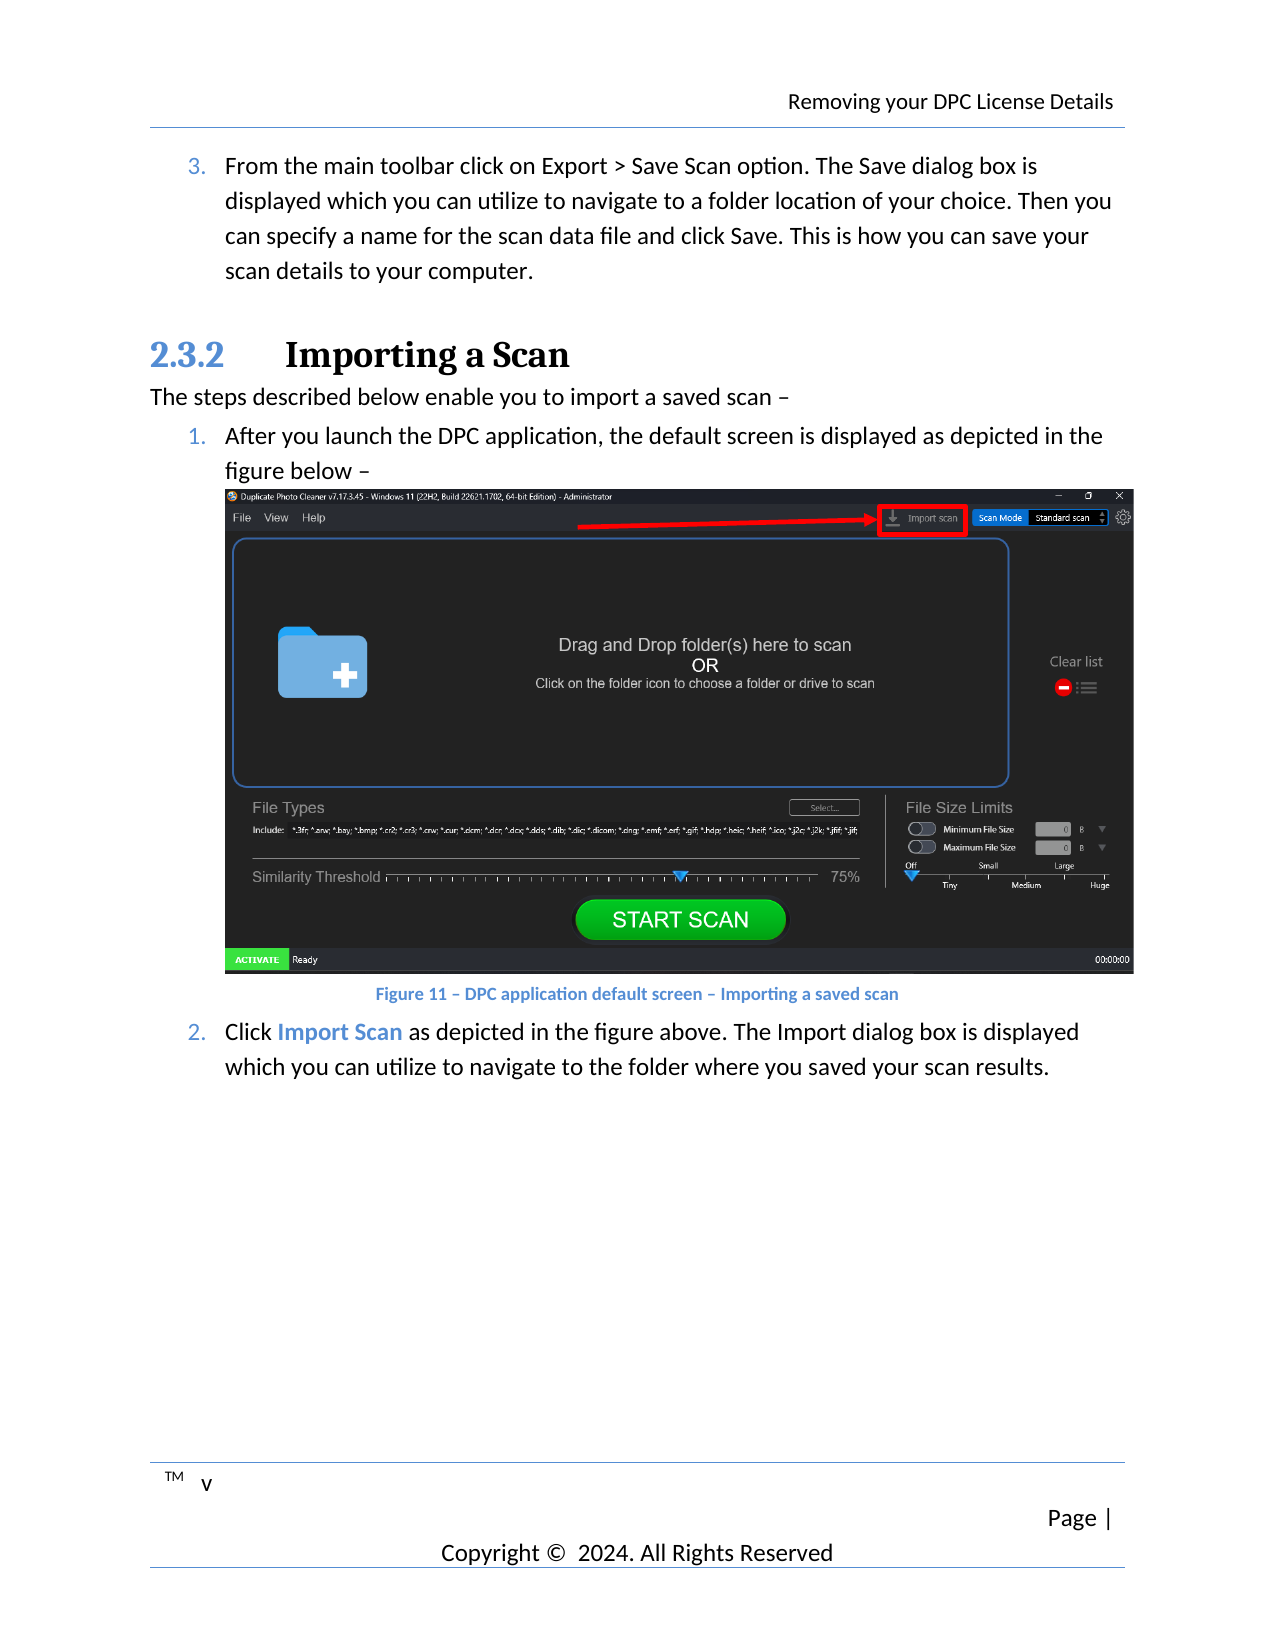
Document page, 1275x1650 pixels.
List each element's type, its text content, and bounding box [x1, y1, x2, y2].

subtitle Importing a Scan [150, 333, 1125, 376]
list After you launch the DPC application, the default screen is displayed as depicted in the figure below – [187, 420, 1125, 485]
picture [225, 489, 1134, 974]
list Click Import Scan as depicted in the figure above. The Import dialog box is displayed which you can utilize to navigate to the folder where you saved your scan results. [187, 1016, 1125, 1081]
list From the main toolbar click on Export > Save Scan option. The Save dialog box is displayed which you can utilize to navigate to a folder location of your choice. Then you can specify a name for the scan data file and click Save. This is how you can save your scan details to your computer. [187, 150, 1125, 286]
text The steps described below enable you to import a saved scan – [150, 381, 1125, 411]
text Figure 11 – DPC application default screen – Importing a saved scan [150, 982, 1125, 1005]
